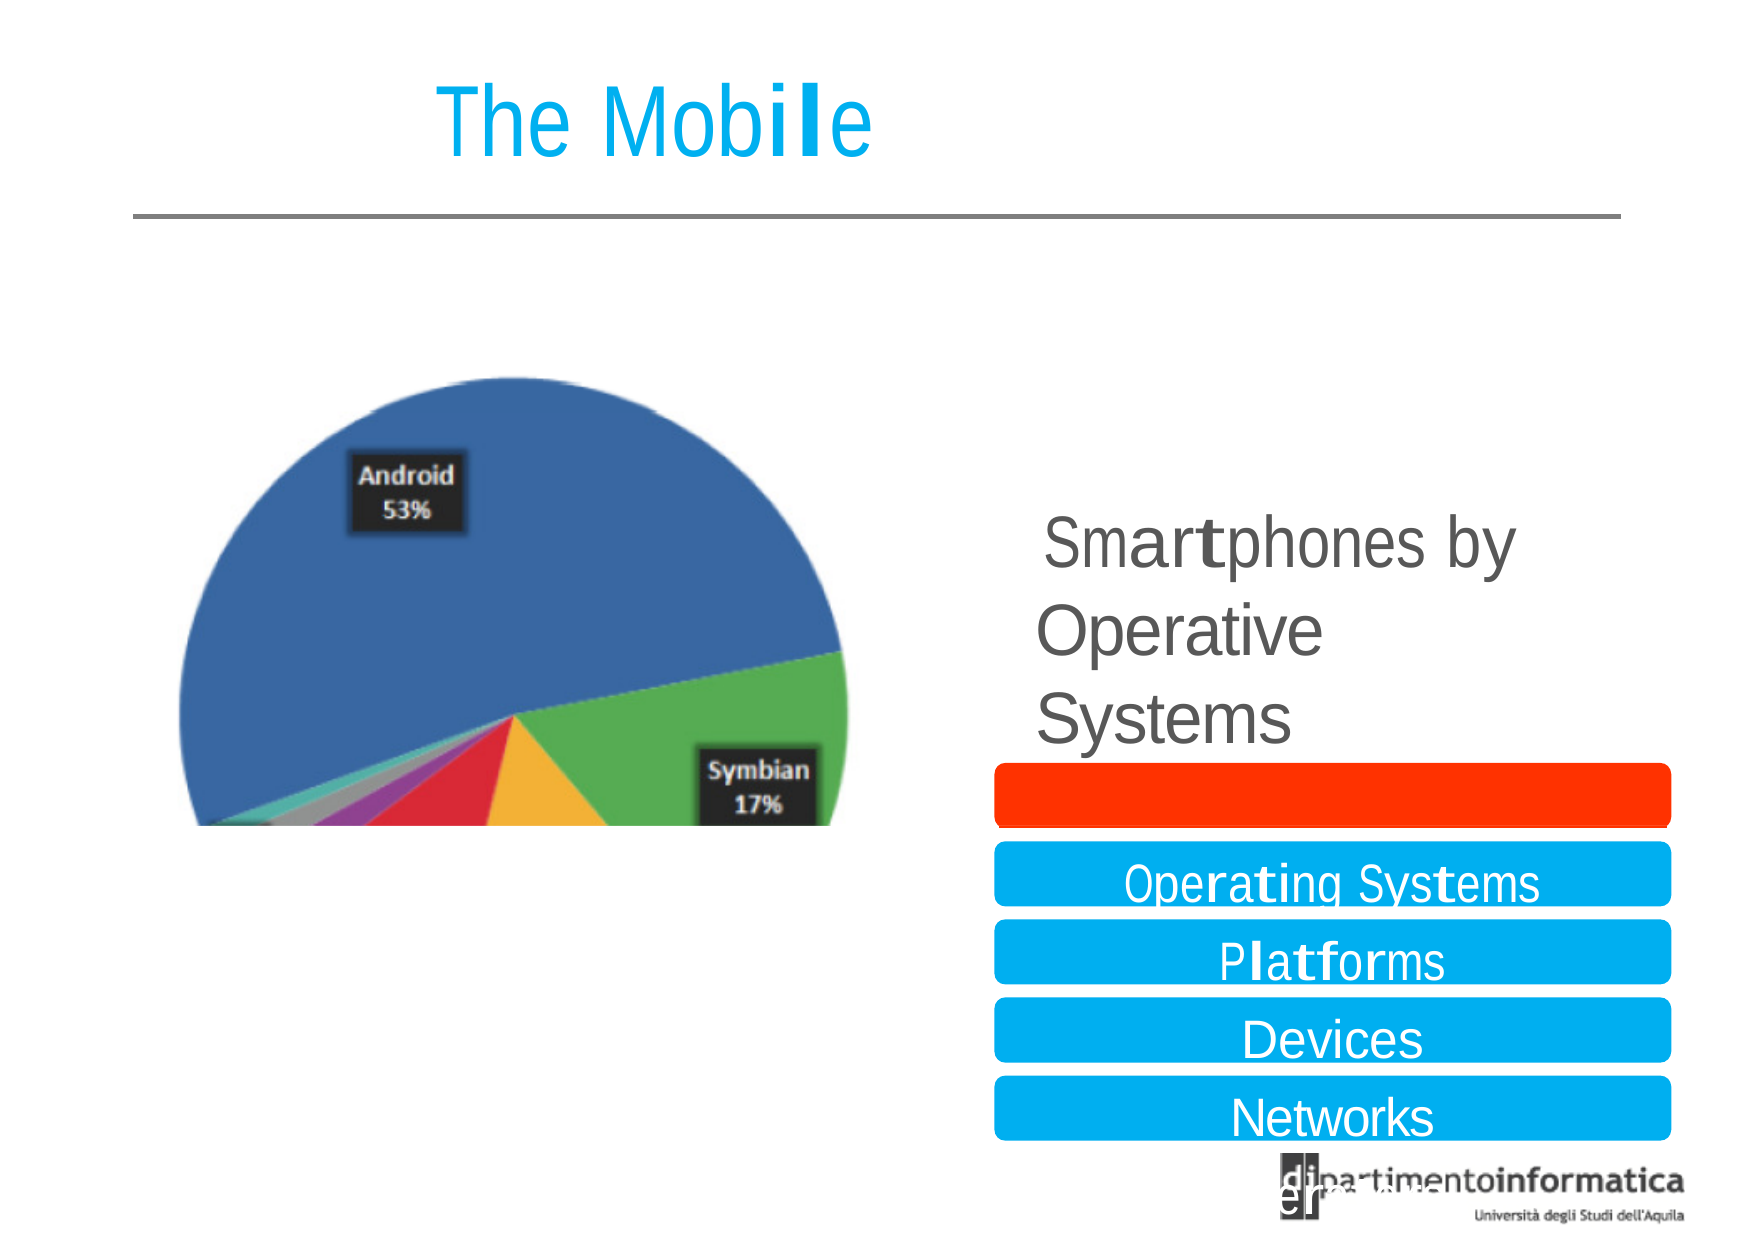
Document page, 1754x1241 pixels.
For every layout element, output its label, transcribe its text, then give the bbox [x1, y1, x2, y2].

subtitle Smartphones by Operative Systems [1035, 499, 1589, 759]
picture [1280, 1153, 1685, 1227]
text Operating Systems Platforms [1036, 852, 1629, 992]
text Devices Networks Operators [1220, 1008, 1445, 1226]
picture [96, 359, 891, 825]
